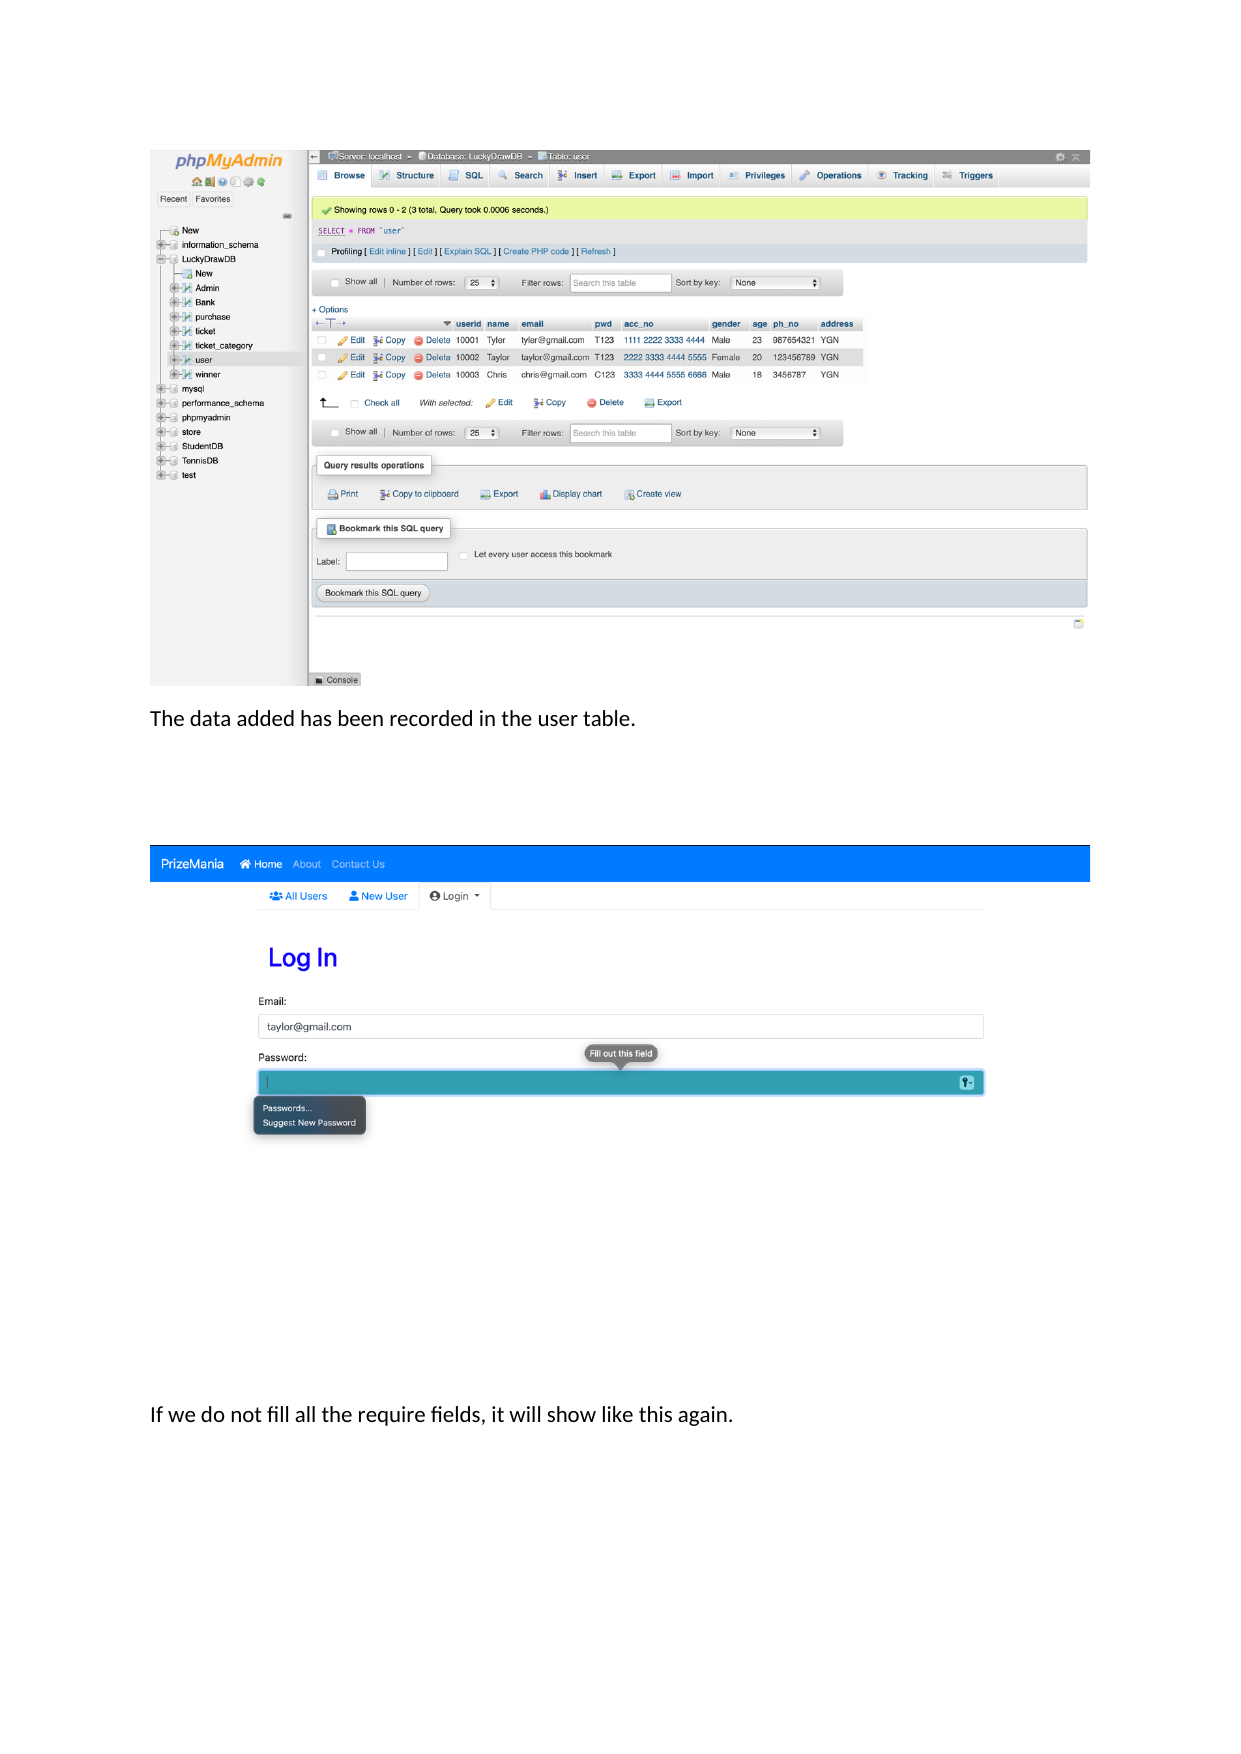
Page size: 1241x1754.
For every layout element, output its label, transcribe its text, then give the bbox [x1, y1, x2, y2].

text The data added has been recorded in the user table. [150, 704, 1090, 733]
picture [150, 150, 1091, 686]
picture [150, 845, 1091, 1381]
text If we do not fill all the require fields, it will show like this again. [150, 1400, 1090, 1428]
